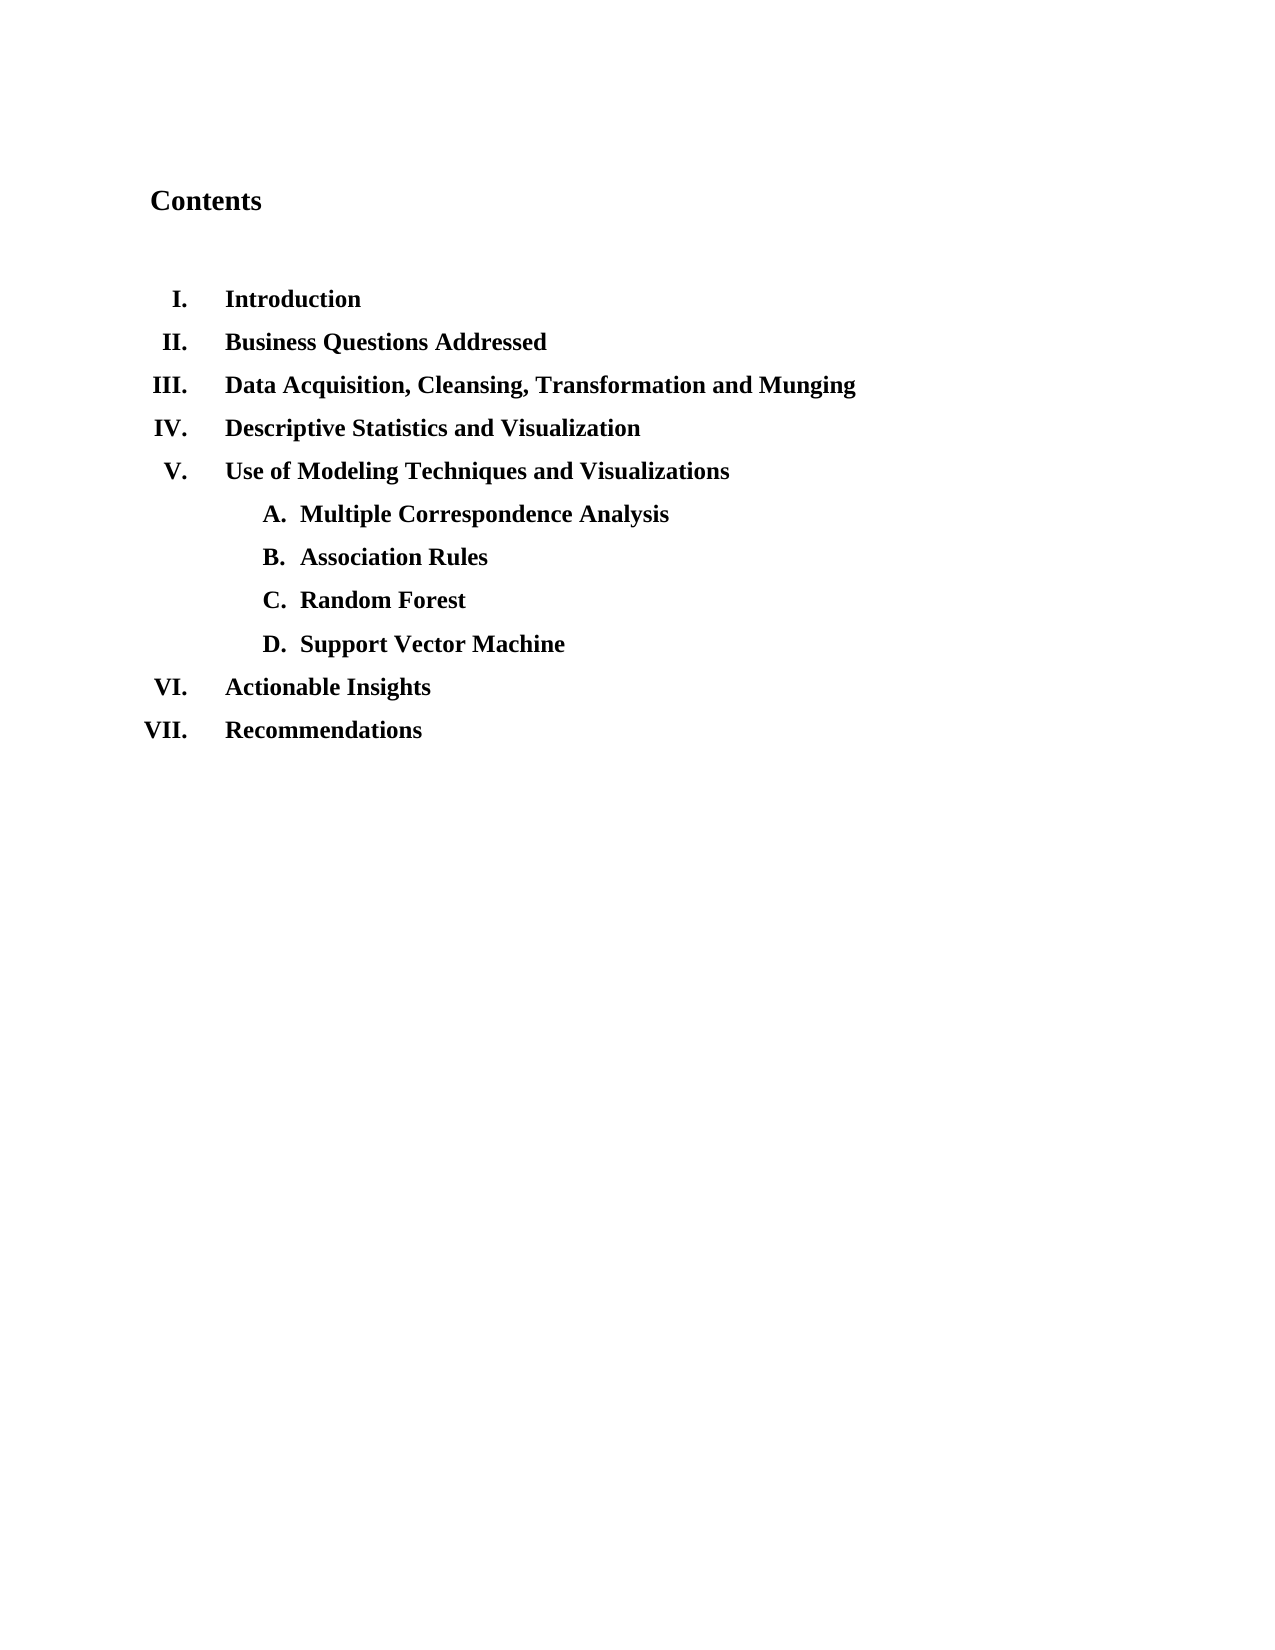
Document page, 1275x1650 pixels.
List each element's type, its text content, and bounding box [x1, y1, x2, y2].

list Use of Modeling Techniques and Visualizations [187, 456, 1125, 485]
list Descriptive Statistics and Visualization [187, 413, 1125, 442]
list Data Acquisition, Cleansing, Transformation and Munging [187, 370, 1125, 399]
text Contents [150, 183, 1125, 217]
list Random Forest [262, 586, 1125, 614]
list Actionable Insights [187, 672, 1125, 701]
list Business Questions Addressed [187, 327, 1125, 356]
list Association Rules [262, 542, 1125, 571]
list Recommendations [187, 715, 1125, 744]
list Multiple Correspondence Analysis [262, 499, 1125, 528]
list Introduction [187, 284, 1125, 312]
list Support Vector Machine [262, 629, 1125, 657]
